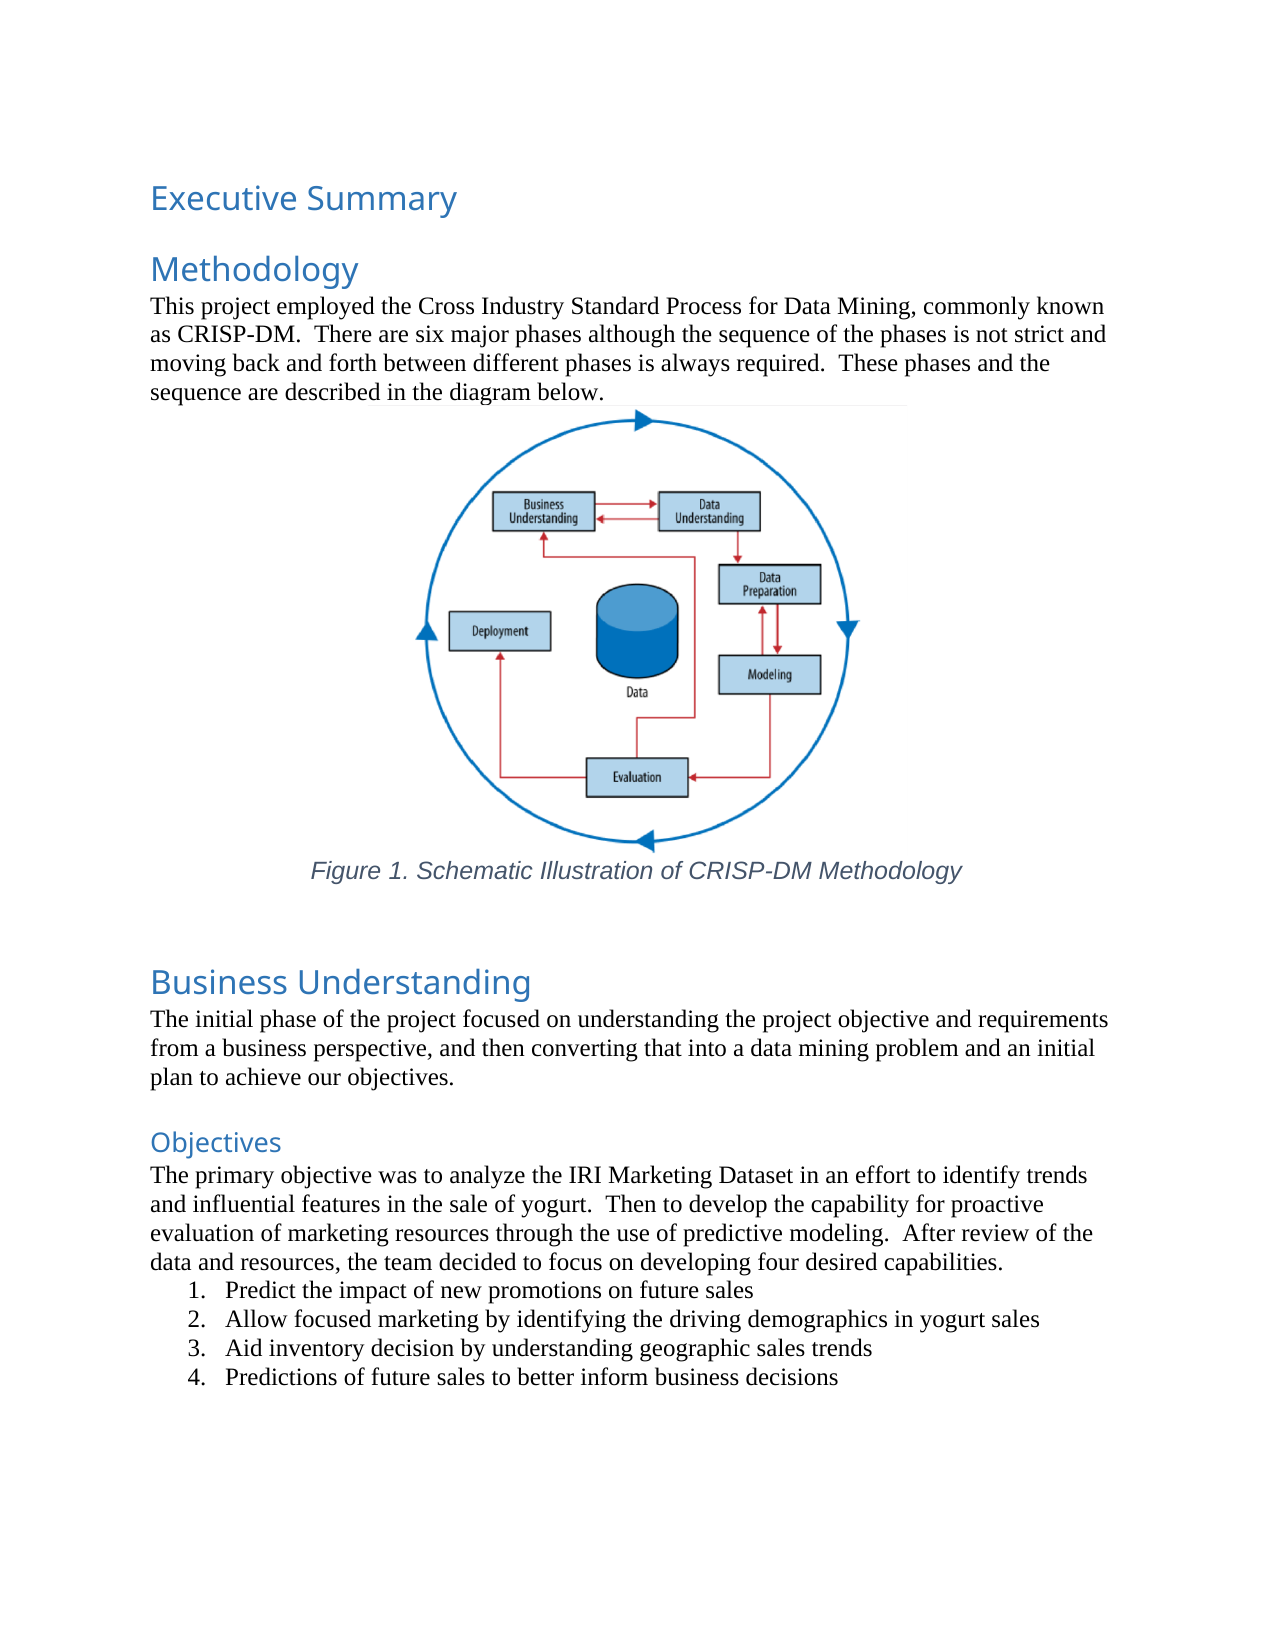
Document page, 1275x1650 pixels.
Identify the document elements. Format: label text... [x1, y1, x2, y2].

list Predictions of future sales to better inform business decisions [187, 1362, 1125, 1391]
subtitle Executive Summary [150, 175, 1125, 220]
subtitle Objectives [150, 1124, 1125, 1161]
subtitle Business Understanding [150, 959, 1125, 1004]
list Predict the impact of new promotions on future sales [187, 1276, 1125, 1304]
text The initial phase of the project focused on understanding the project objective and requirements from a business perspective, and then converting that into a data mining problem and an initial plan to achieve our objectives. [150, 1004, 1125, 1091]
text This project employed the Cross Industry Standard Process for Data Mining, commonly known as CRISP-DM. There are six major phases although the sequence of the phases is not strict and moving back and forth between different phases is always required. These phases and the sequence are described in the diagram below. [150, 291, 1125, 406]
text Figure 1. Schematic Illustration of CRISP-DM Methodology [150, 856, 1125, 884]
picture [367, 405, 908, 856]
list Aid inventory decision by understanding geographic sales trends [187, 1333, 1125, 1362]
subtitle Methodology [150, 245, 1125, 291]
list Allow focused marketing by identifying the driving demographics in yogurt sales [187, 1304, 1125, 1333]
text The primary objective was to analyze the IRI Marketing Dataset in an effort to identify trends and influential features in the sale of yogurt. Then to develop the capability for proactive evaluation of marketing resources through the use of predictive modeling. After review of the data and resources, the team decided to focus on developing four desired capabilities. [150, 1161, 1125, 1276]
